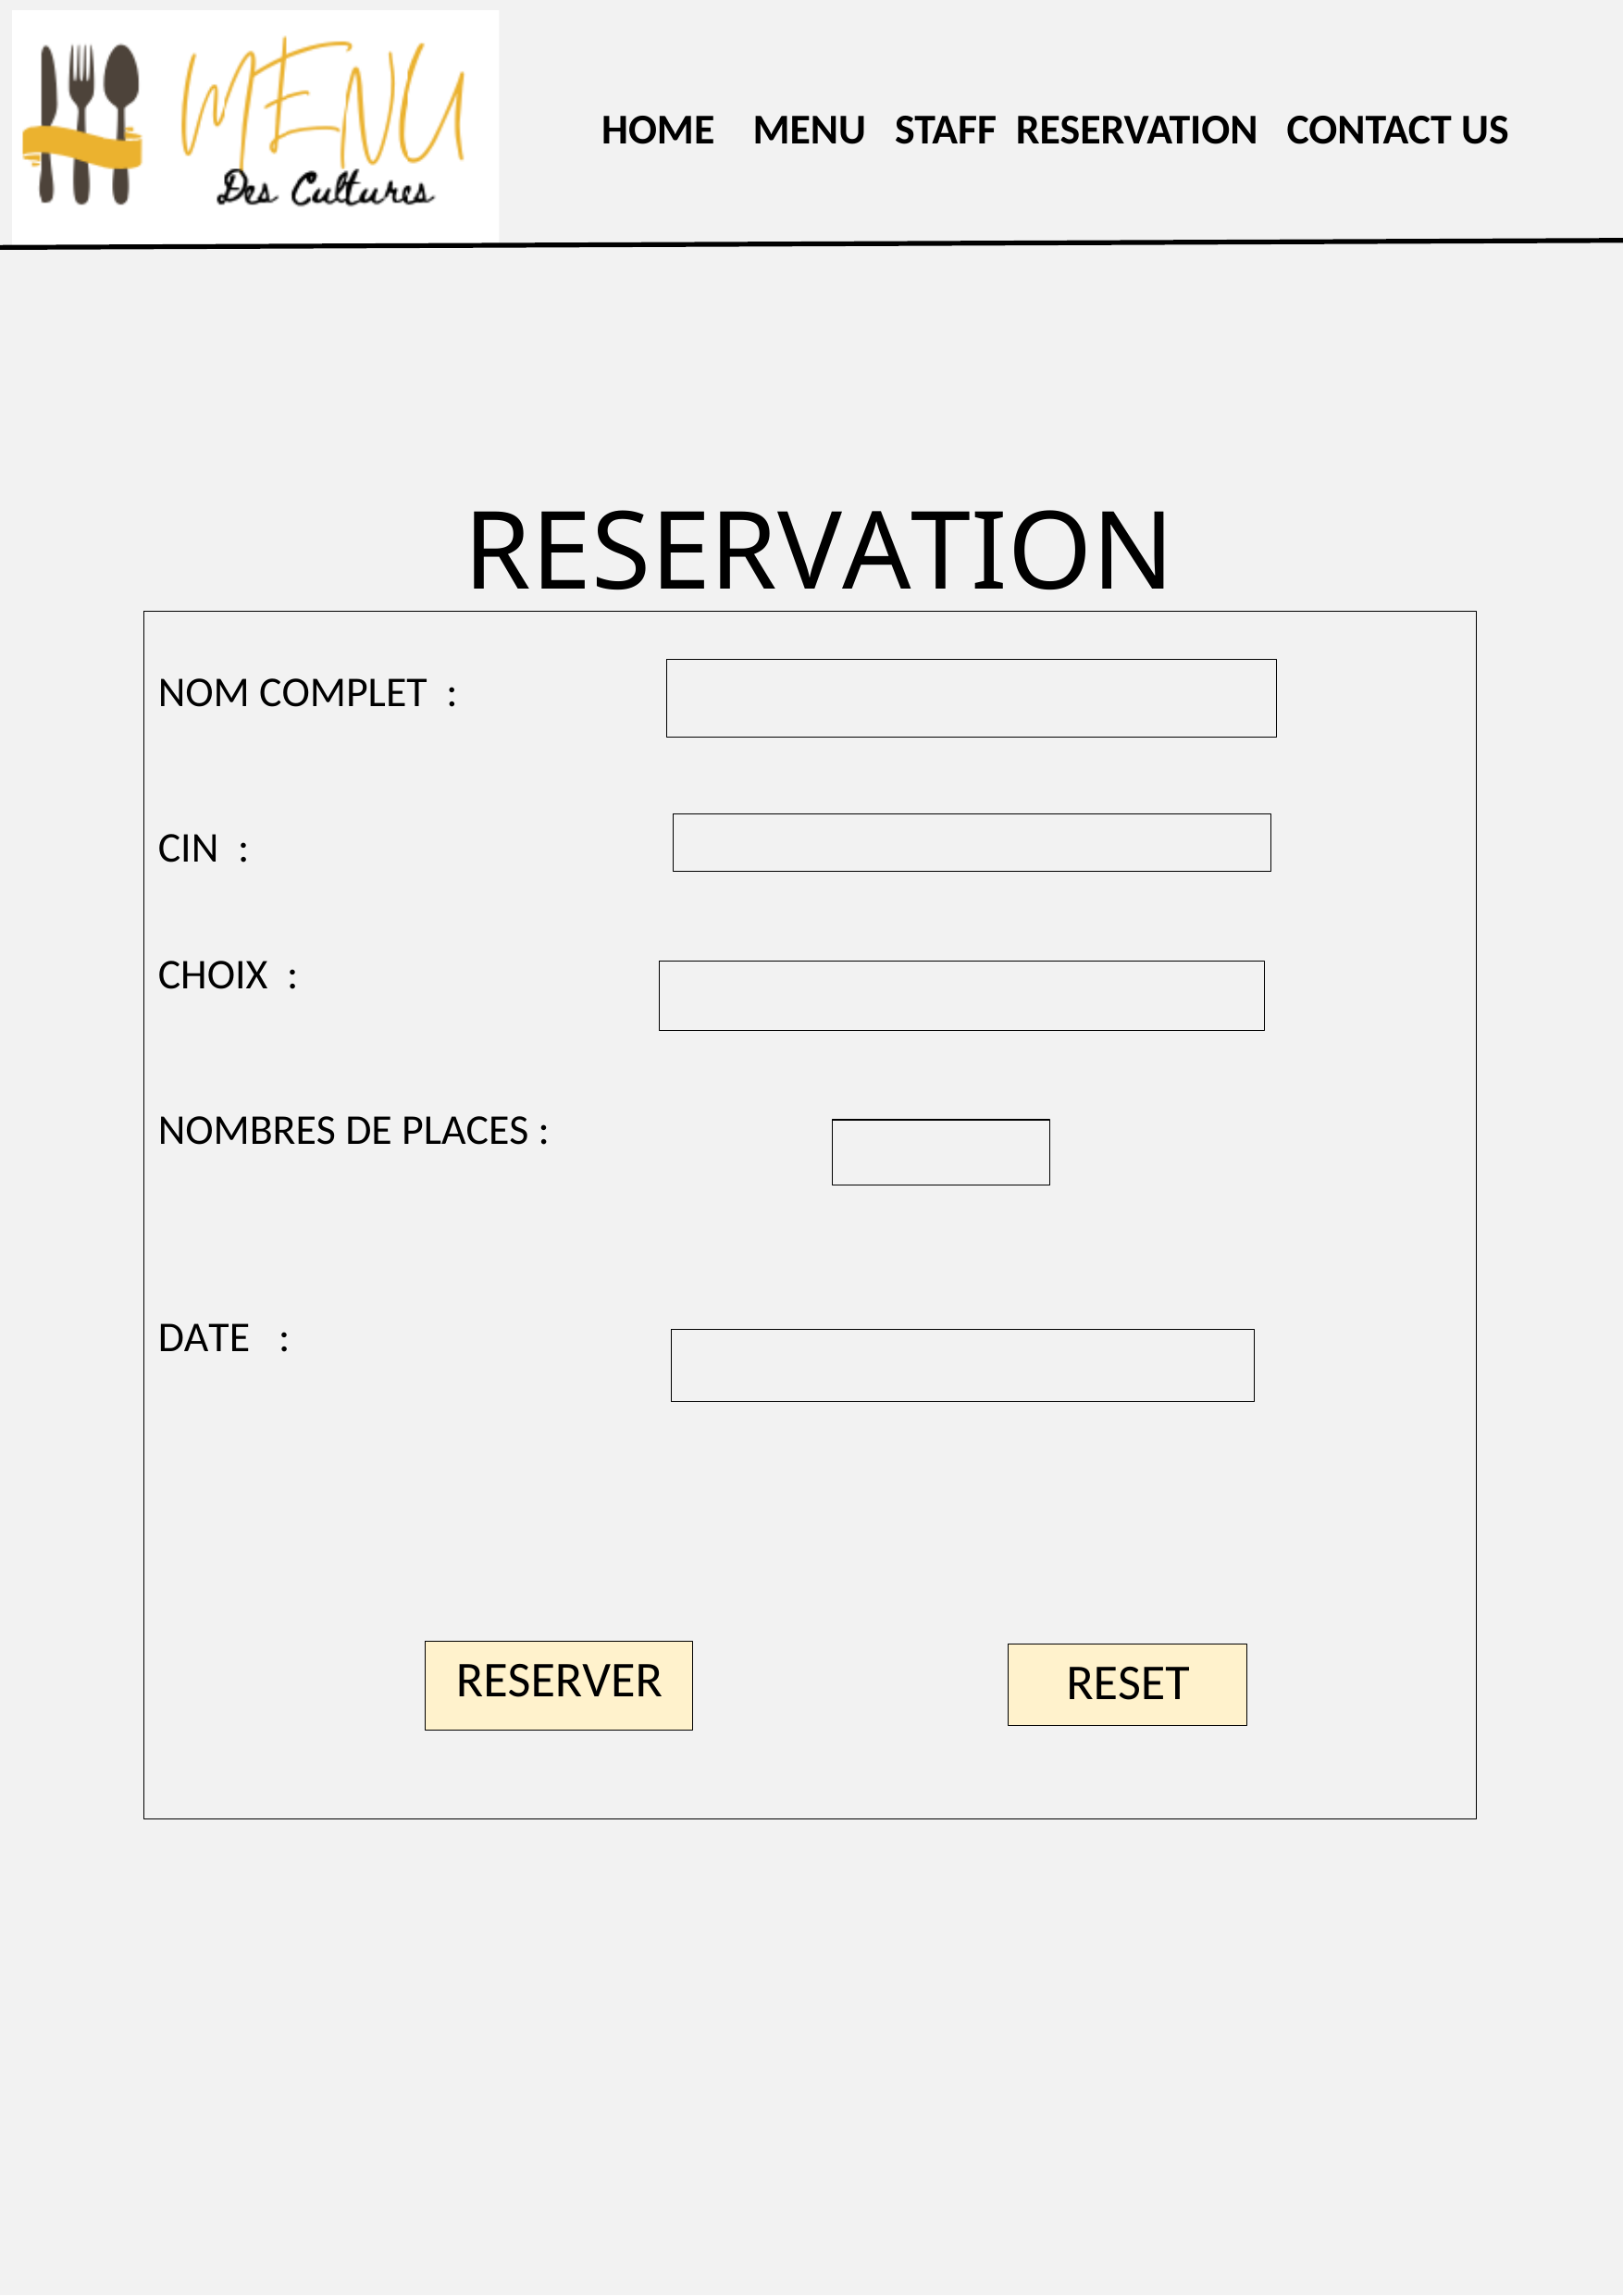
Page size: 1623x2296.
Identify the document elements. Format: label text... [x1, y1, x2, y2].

picture [12, 10, 500, 244]
subtitle HOME MENU STAFF RESERVATION CONTACT US [500, 102, 1554, 154]
